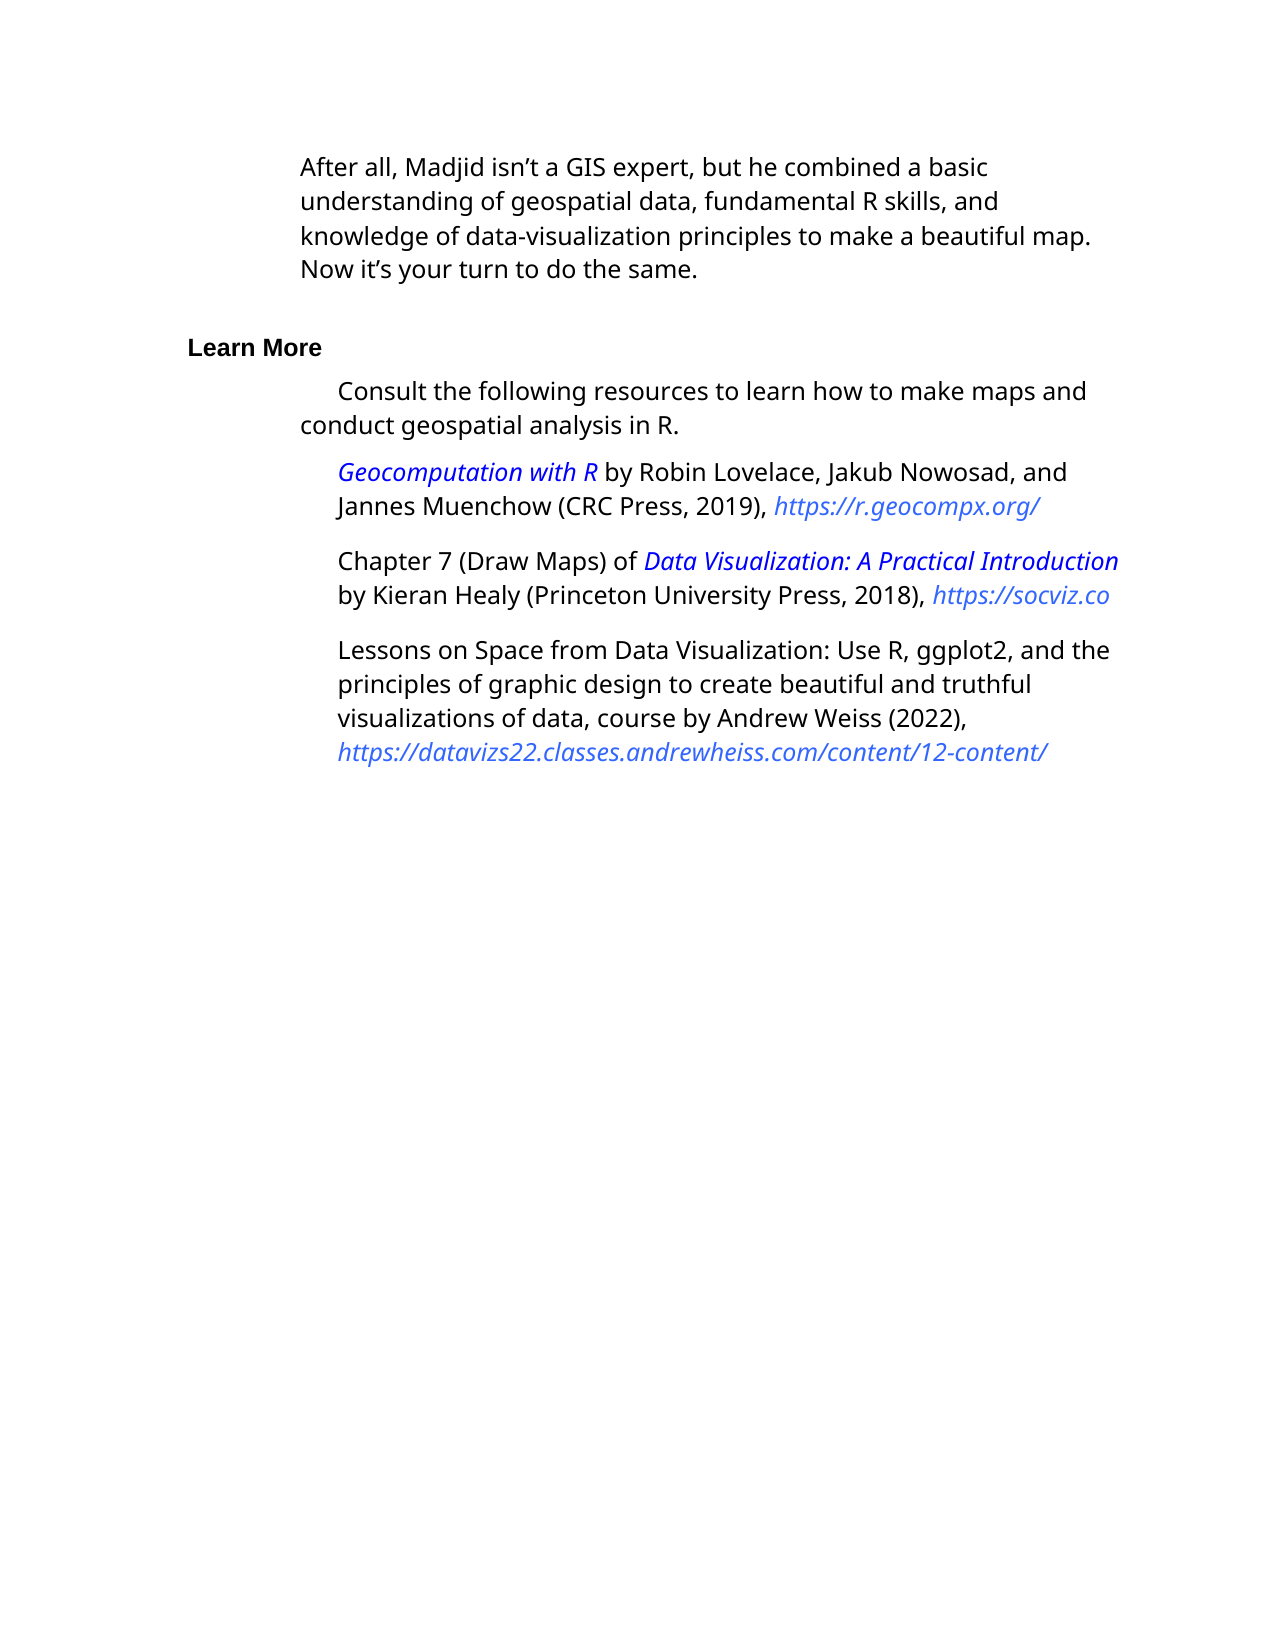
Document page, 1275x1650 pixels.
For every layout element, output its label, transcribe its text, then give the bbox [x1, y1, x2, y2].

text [300, 150, 1125, 286]
text Consult the following resources to learn how to make maps and conduct geospatial analysis in R. [300, 374, 1125, 442]
list Geocomputation with R by Robin Lovelace, Jakub Nowosad, and Jannes Muenchow (CRC Press, 2019), https://r.geocompx.org/ [337, 454, 1125, 522]
list Lessons on Space from Data Visualization: Use R, ggplot2, and the principles of graphic design to create beautiful and truthful visualizations of data, course by Andrew Weiss (2022), https://datavizs22.classes.andrewheiss.com/content/12-content/ [337, 632, 1125, 768]
text Learn More [187, 330, 1125, 361]
list Chapter 7 (Draw Maps) of Data Visualization: A Practical Introduction by Kieran Healy (Princeton University Press, 2018), https://socviz.co [337, 543, 1125, 611]
